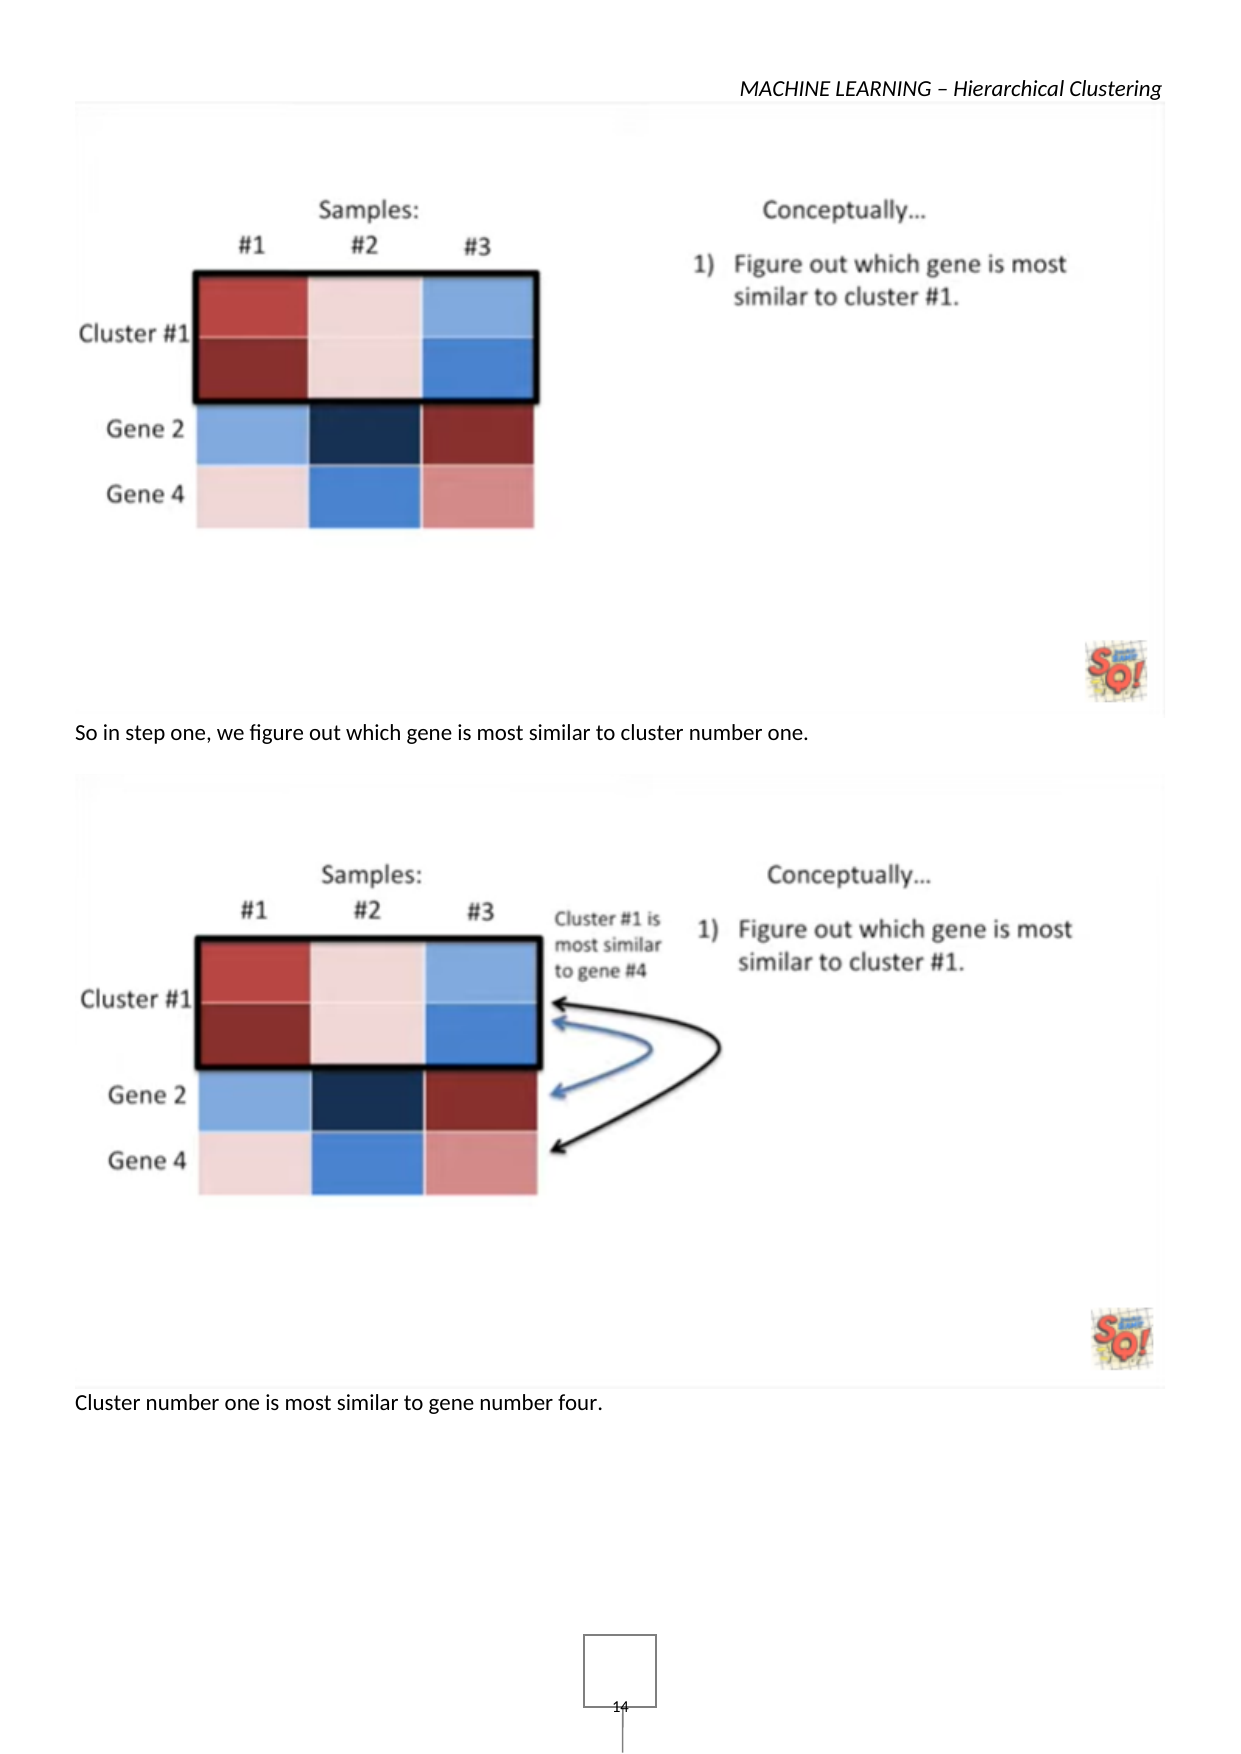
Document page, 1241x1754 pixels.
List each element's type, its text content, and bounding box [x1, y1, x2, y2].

text So in step one, we figure out which gene is most similar to cluster number one. [75, 718, 1165, 746]
picture [75, 101, 1166, 718]
text Cluster number one is most similar to gene number four. [75, 1389, 1165, 1416]
picture [75, 774, 1166, 1389]
